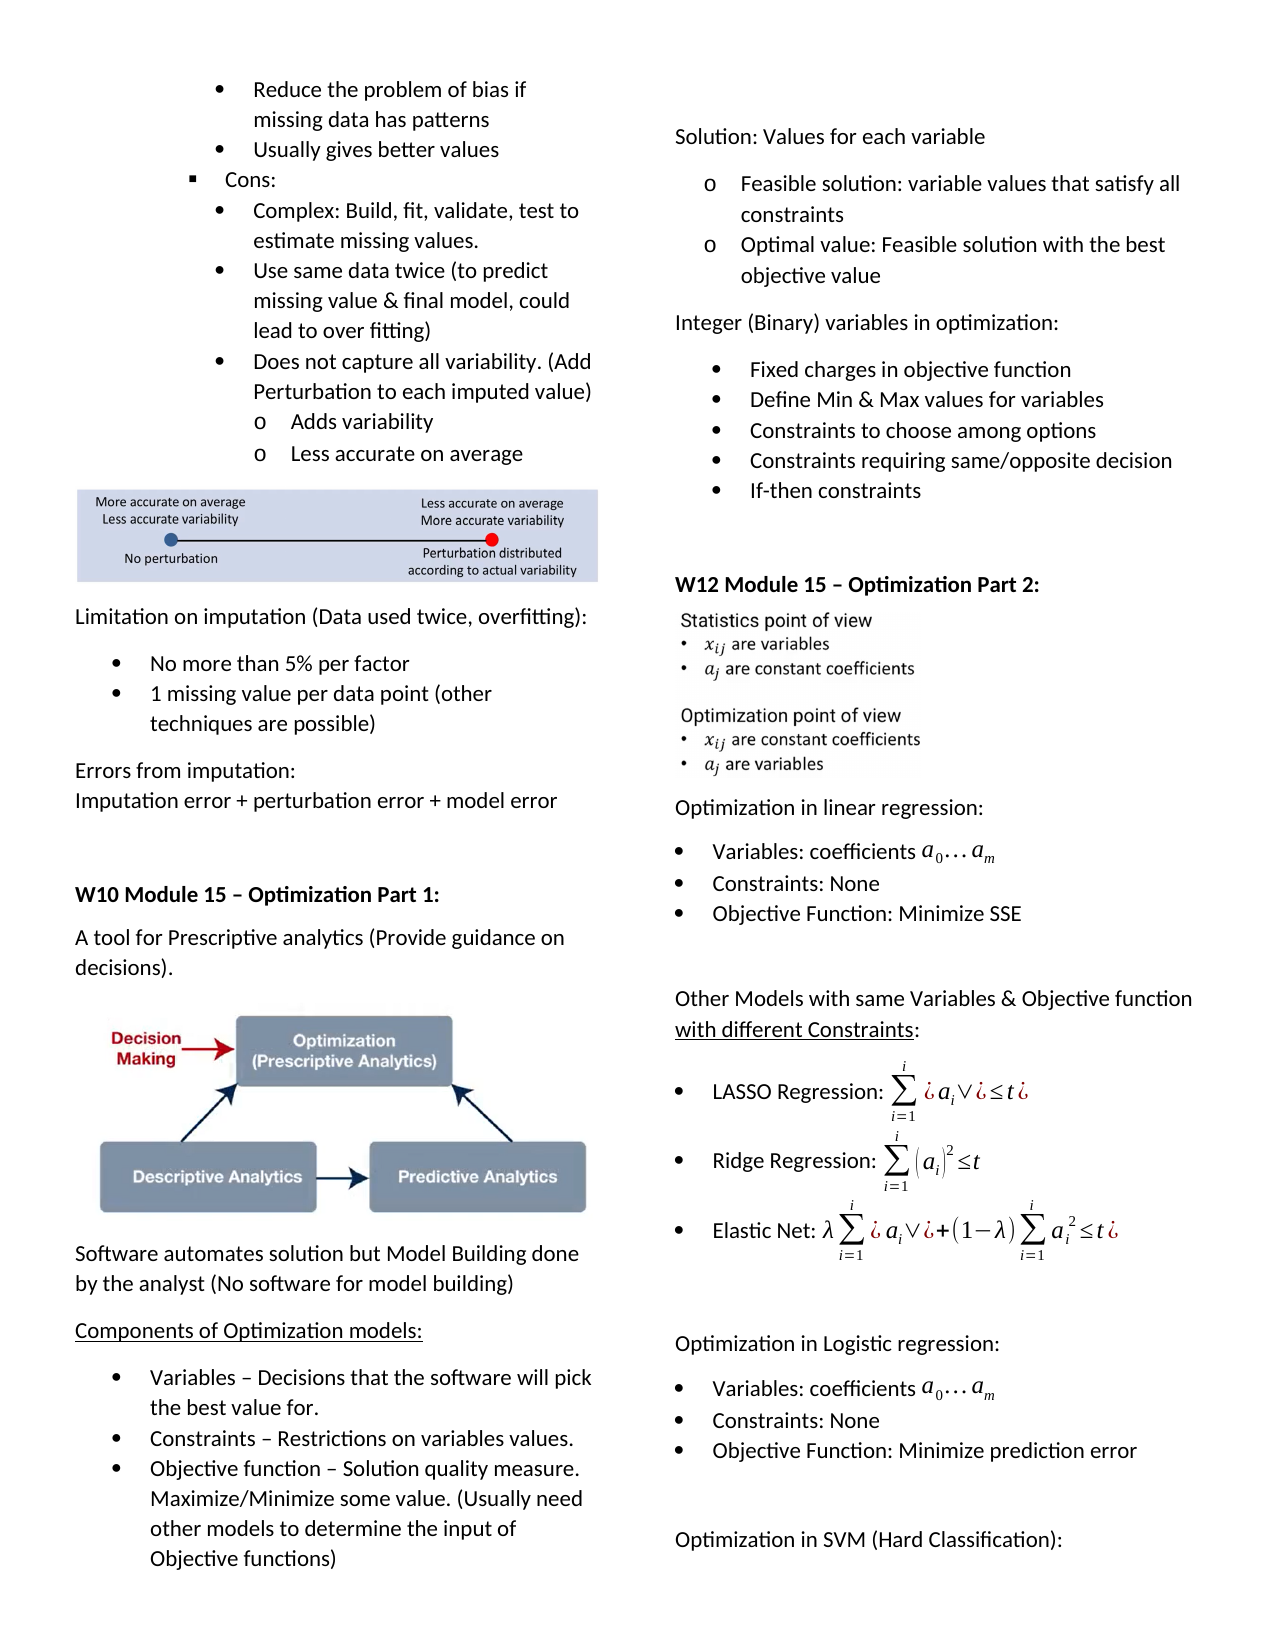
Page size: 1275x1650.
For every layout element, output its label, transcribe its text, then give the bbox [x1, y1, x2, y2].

text A tool for Prescriptive analytics (Provide guidance on decisions). [75, 923, 600, 981]
list Usually gives better values [216, 135, 600, 163]
list Optimal value: Feasible solution with the best objective value [703, 230, 1200, 290]
list Variables – Decisions that the software will pick the best value for. [112, 1363, 600, 1422]
list Objective Function: Minimize SSE [675, 899, 1200, 927]
text W12 Module 15 – Optimization Part 2: [675, 570, 1200, 598]
text Components of Optimization models: [75, 1316, 600, 1344]
text Optimization in SVM (Hard Classification): [675, 1526, 1200, 1553]
picture [675, 612, 922, 778]
text Optimization in linear regression: [675, 793, 1200, 821]
list LASSO Regression: [675, 1057, 1200, 1125]
list Complex: Build, fit, validate, test to estimate missing values. [216, 196, 600, 254]
list Variables: coefficients [675, 1372, 1200, 1403]
list Objective Function: Minimize prediction error [675, 1436, 1200, 1464]
list Fixed charges in objective function [712, 355, 1200, 383]
list Constraints requiring same/opposite decision [712, 446, 1200, 474]
text Software automates solution but Model Building done by the analyst (No software for model building) [75, 1239, 600, 1298]
list Objective function – Solution quality measure. Maximize/Minimize some value. (Usually need other models to determine the input of Objective functions) [112, 1454, 600, 1573]
text Optimization in Logistic regression: [675, 1329, 1200, 1357]
list Constraints: None [675, 869, 1200, 897]
list Cons: [187, 166, 600, 194]
text Solution: Values for each variable [675, 122, 1200, 150]
list Constraints to choose among options [712, 416, 1200, 444]
text Limitation on imputation (Data used twice, overfitting): [75, 602, 600, 630]
list If-then constraints [712, 476, 1200, 504]
list Constraints – Restrictions on variables values. [112, 1424, 600, 1452]
list No more than 5% per factor [112, 649, 600, 677]
list Less accurate on average [253, 439, 600, 468]
text W10 Module 15 – Optimization Part 1: [75, 880, 600, 908]
text Errors from imputation: Imputation error + perturbation error + model error [75, 756, 600, 814]
text Other Models with same Variables & Objective function with different Constraints: [675, 984, 1200, 1043]
picture [82, 1000, 593, 1221]
list Variables: coefficients [675, 835, 1200, 867]
list Ridge Regression: [675, 1127, 1200, 1194]
list 1 missing value per data point (other techniques are possible) [112, 679, 600, 737]
list Adds variability [253, 407, 600, 436]
list Define Min & Max values for variables [712, 386, 1200, 414]
text Integer (Binary) variables in optimization: [675, 308, 1200, 337]
list Does not capture all variability. (Add Perturbation to each imputed value) [216, 347, 600, 405]
list Constraints: None [675, 1406, 1200, 1434]
picture [75, 486, 600, 584]
list Elastic Net: [675, 1196, 1200, 1264]
list Feasible solution: variable values that satisfy all constraints [703, 169, 1200, 228]
list Reduce the problem of bias if missing data has patterns [216, 75, 600, 133]
list Use same data twice (to predict missing value & final model, could lead to over fitting) [216, 256, 600, 345]
